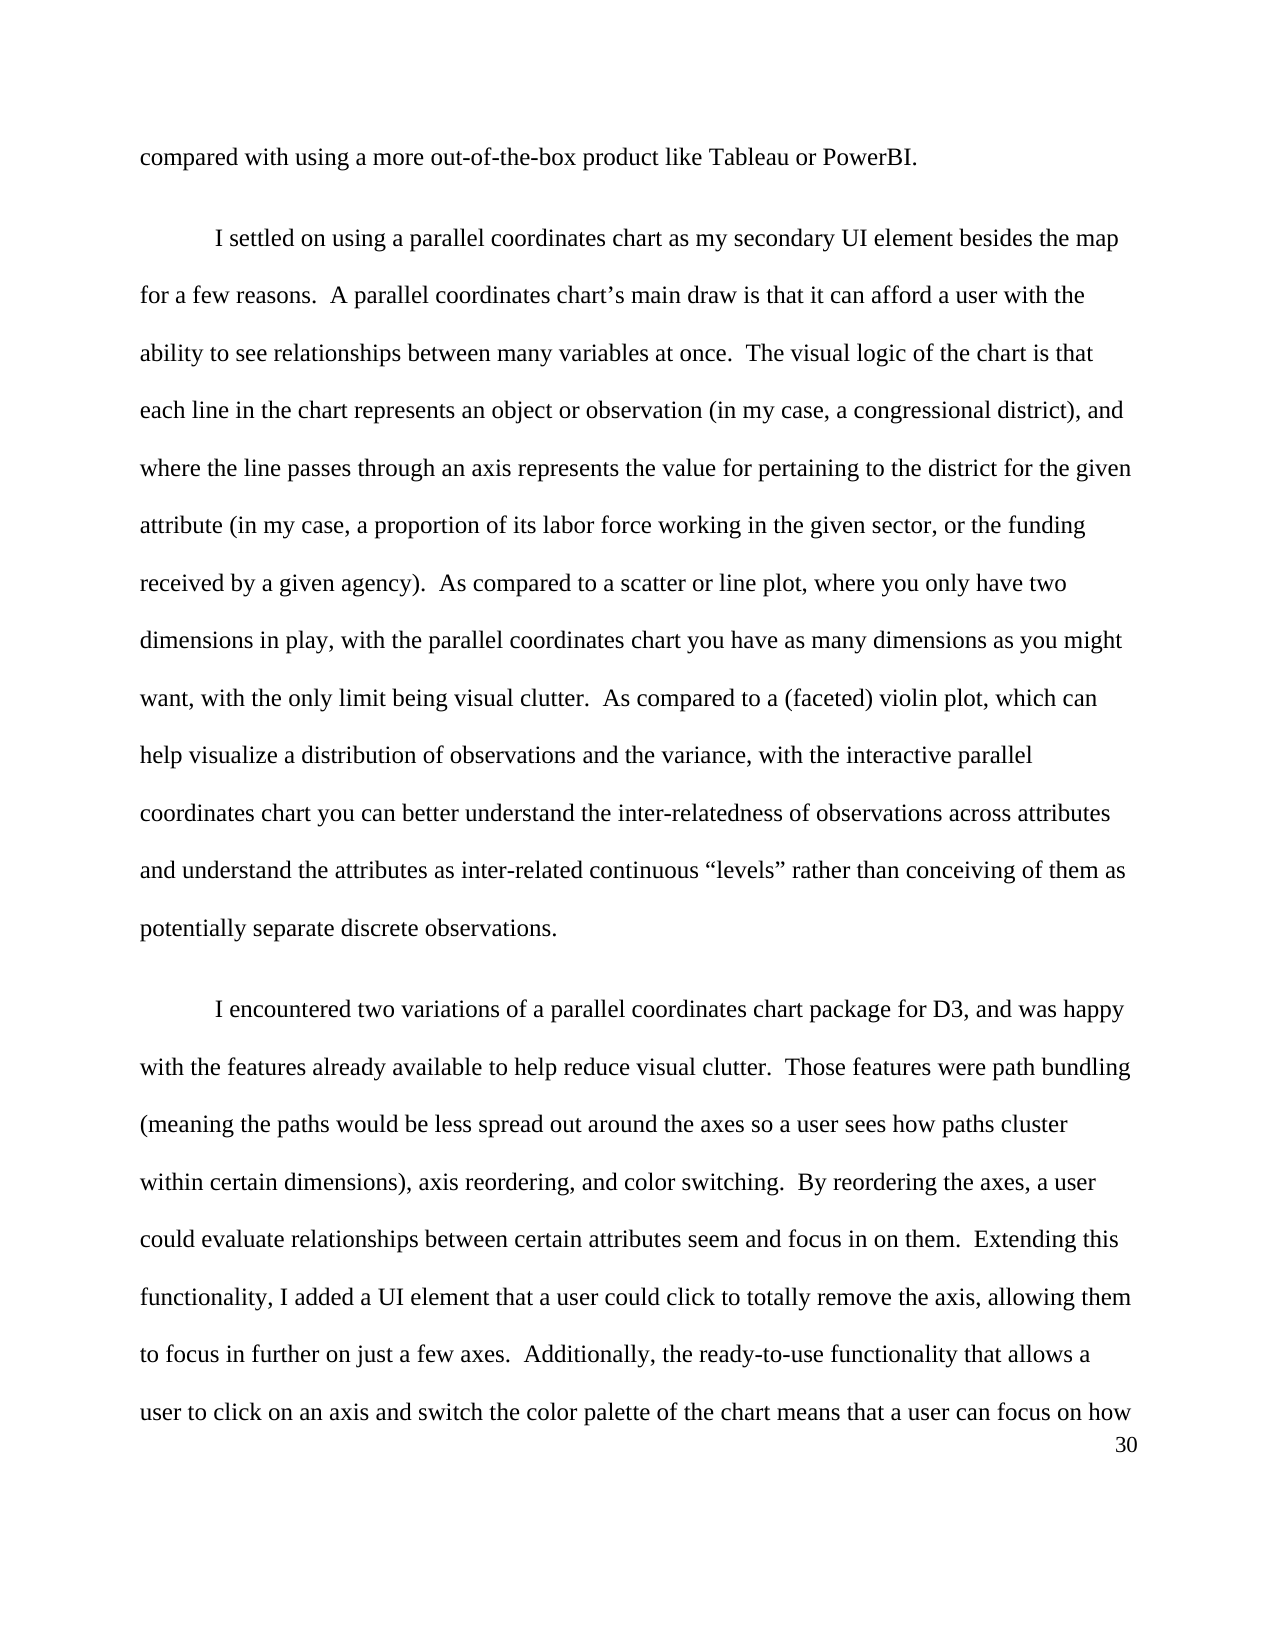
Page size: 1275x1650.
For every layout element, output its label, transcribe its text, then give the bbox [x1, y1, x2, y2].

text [139, 142, 1137, 170]
text I settled on using a parallel coordinates chart as my secondary UI element besides the map for a few reasons. A parallel coordinates chart’s main draw is that it can afford a user with the ability to see relationships between many variables at once. The visual logic of the chart is that each line in the chart represents an object or observation (in my case, a congressional district), and where the line passes through an axis represents the value for pertaining to the district for the given attribute (in my case, a proportion of its labor force working in the given sector, or the funding received by a given agency). As compared to a scatter or line plot, where you only have two dimensions in play, with the parallel coordinates chart you have as many dimensions as you might want, with the only limit being visual clutter. As compared to a (faceted) violin plot, which can help visualize a distribution of observations and the variance, with the interactive parallel coordinates chart you can better understand the inter-relatedness of observations across attributes and understand the attributes as inter-related continuous “levels” rather than conceiving of them as potentially separate discrete observations. [139, 223, 1137, 942]
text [139, 994, 1137, 1426]
